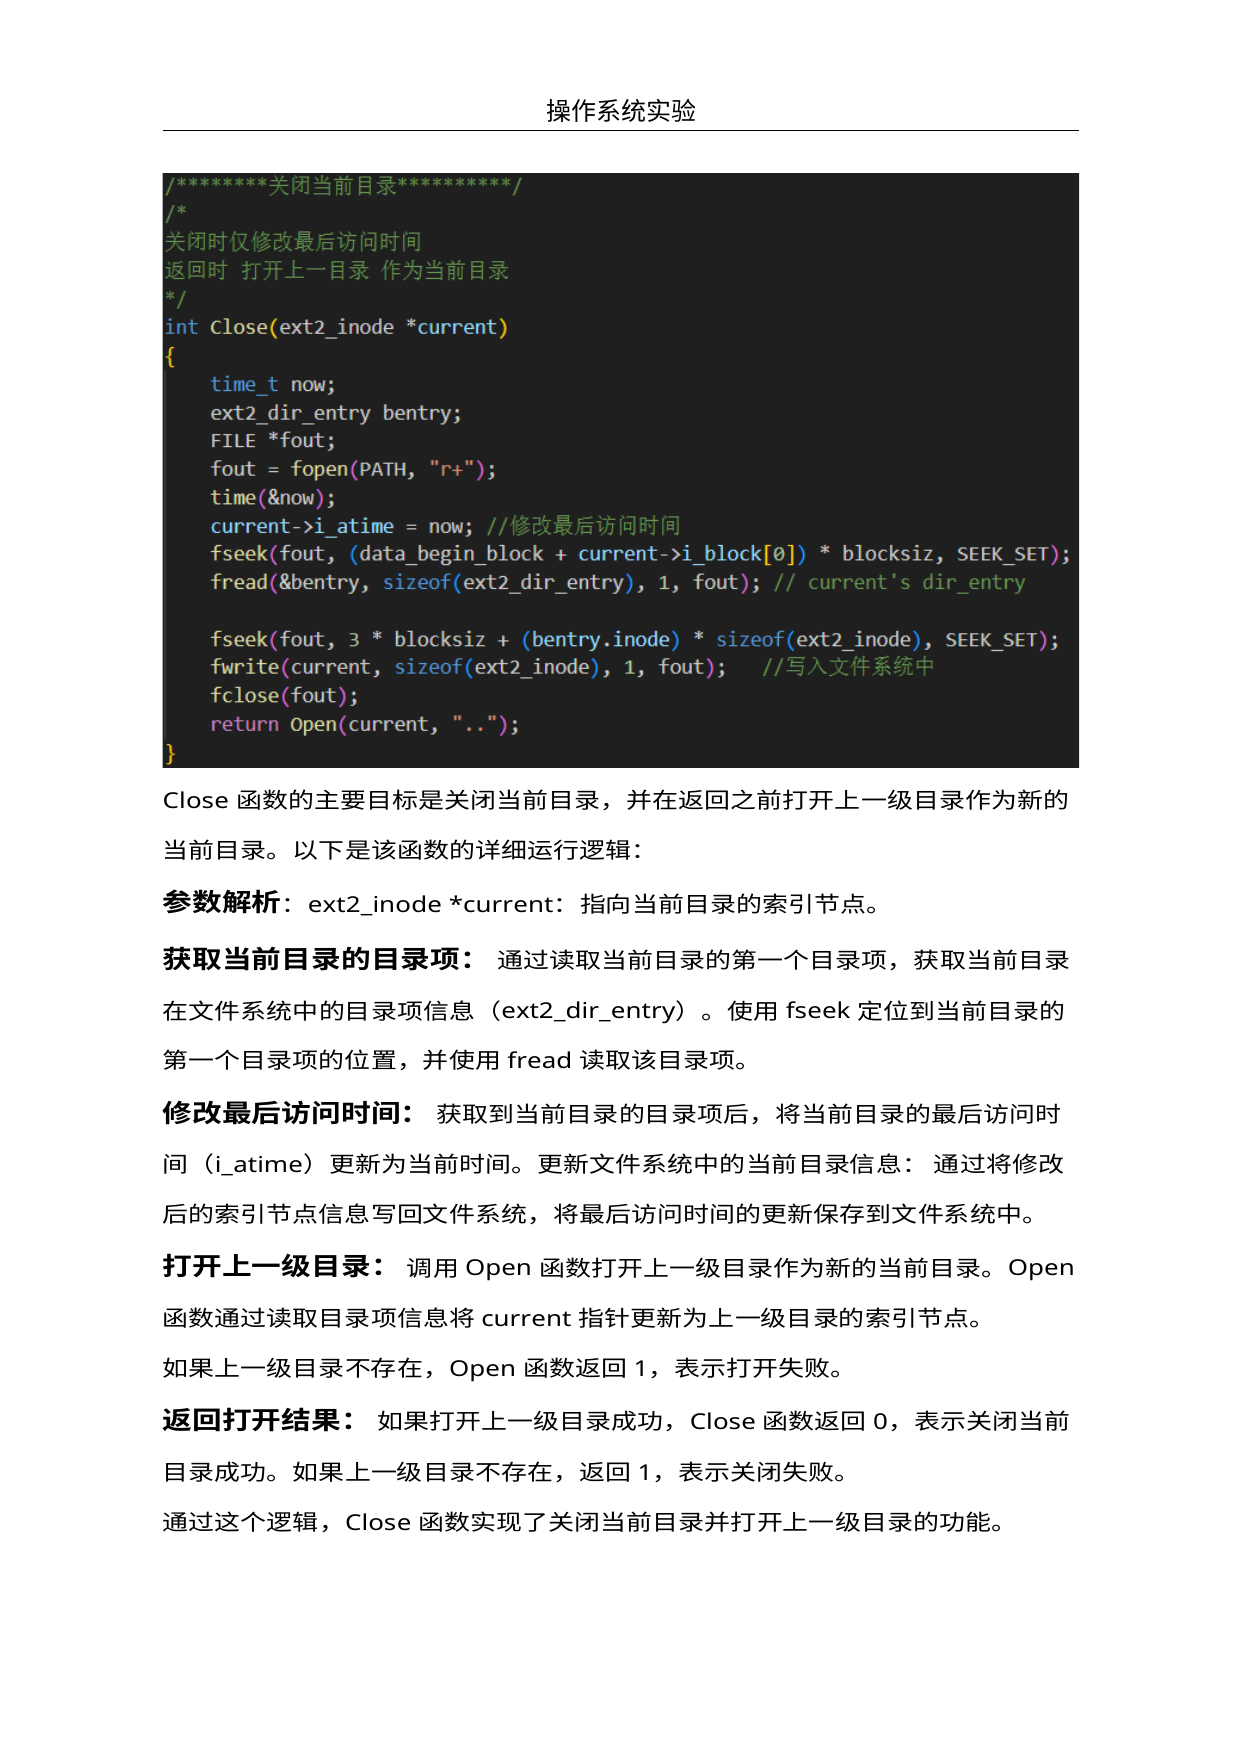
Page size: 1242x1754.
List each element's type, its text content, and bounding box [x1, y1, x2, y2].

text Close 函数的主要目标是关闭当前目录，并在返回之前打开上一级目录作为新的当前目录。以下是该函数的详细运行逻辑： [162, 782, 1081, 865]
text 获取当前目录的目录项： 通过读取当前目录的第一个目录项，获取当前目录在文件系统中的目录项信息（ext2_dir_entry）。使用 fseek 定位到当前目录的第一个目录项的位置，并使用 fread 读取该目录项。 [162, 938, 1081, 1075]
text 打开上一级目录： 调用 Open 函数打开上一级目录作为新的当前目录。Open 函数通过读取目录项信息将 current 指针更新为上一级目录的索引节点。 [162, 1245, 1081, 1333]
text 如果上一级目录不存在，Open 函数返回 1，表示打开失败。 [162, 1349, 1081, 1383]
picture [162, 173, 1080, 768]
text 返回打开结果： 如果打开上一级目录成功，Close 函数返回 0，表示关闭当前目录成功。如果上一级目录不存在，返回 1，表示关闭失败。 [162, 1399, 1081, 1487]
text 参数解析：ext2_inode *current：指向当前目录的索引节点。 [162, 882, 1081, 919]
text 通过这个逻辑，Close 函数实现了关闭当前目录并打开上一级目录的功能。 [162, 1503, 1081, 1536]
text 修改最后访问时间： 获取到当前目录的目录项后，将当前目录的最后访问时间（i_atime）更新为当前时间。更新文件系统中的当前目录信息： 通过将修改后的索引节点信息写回文件系统，将最后访问时间的更新保存到文件系统中。 [162, 1092, 1081, 1229]
